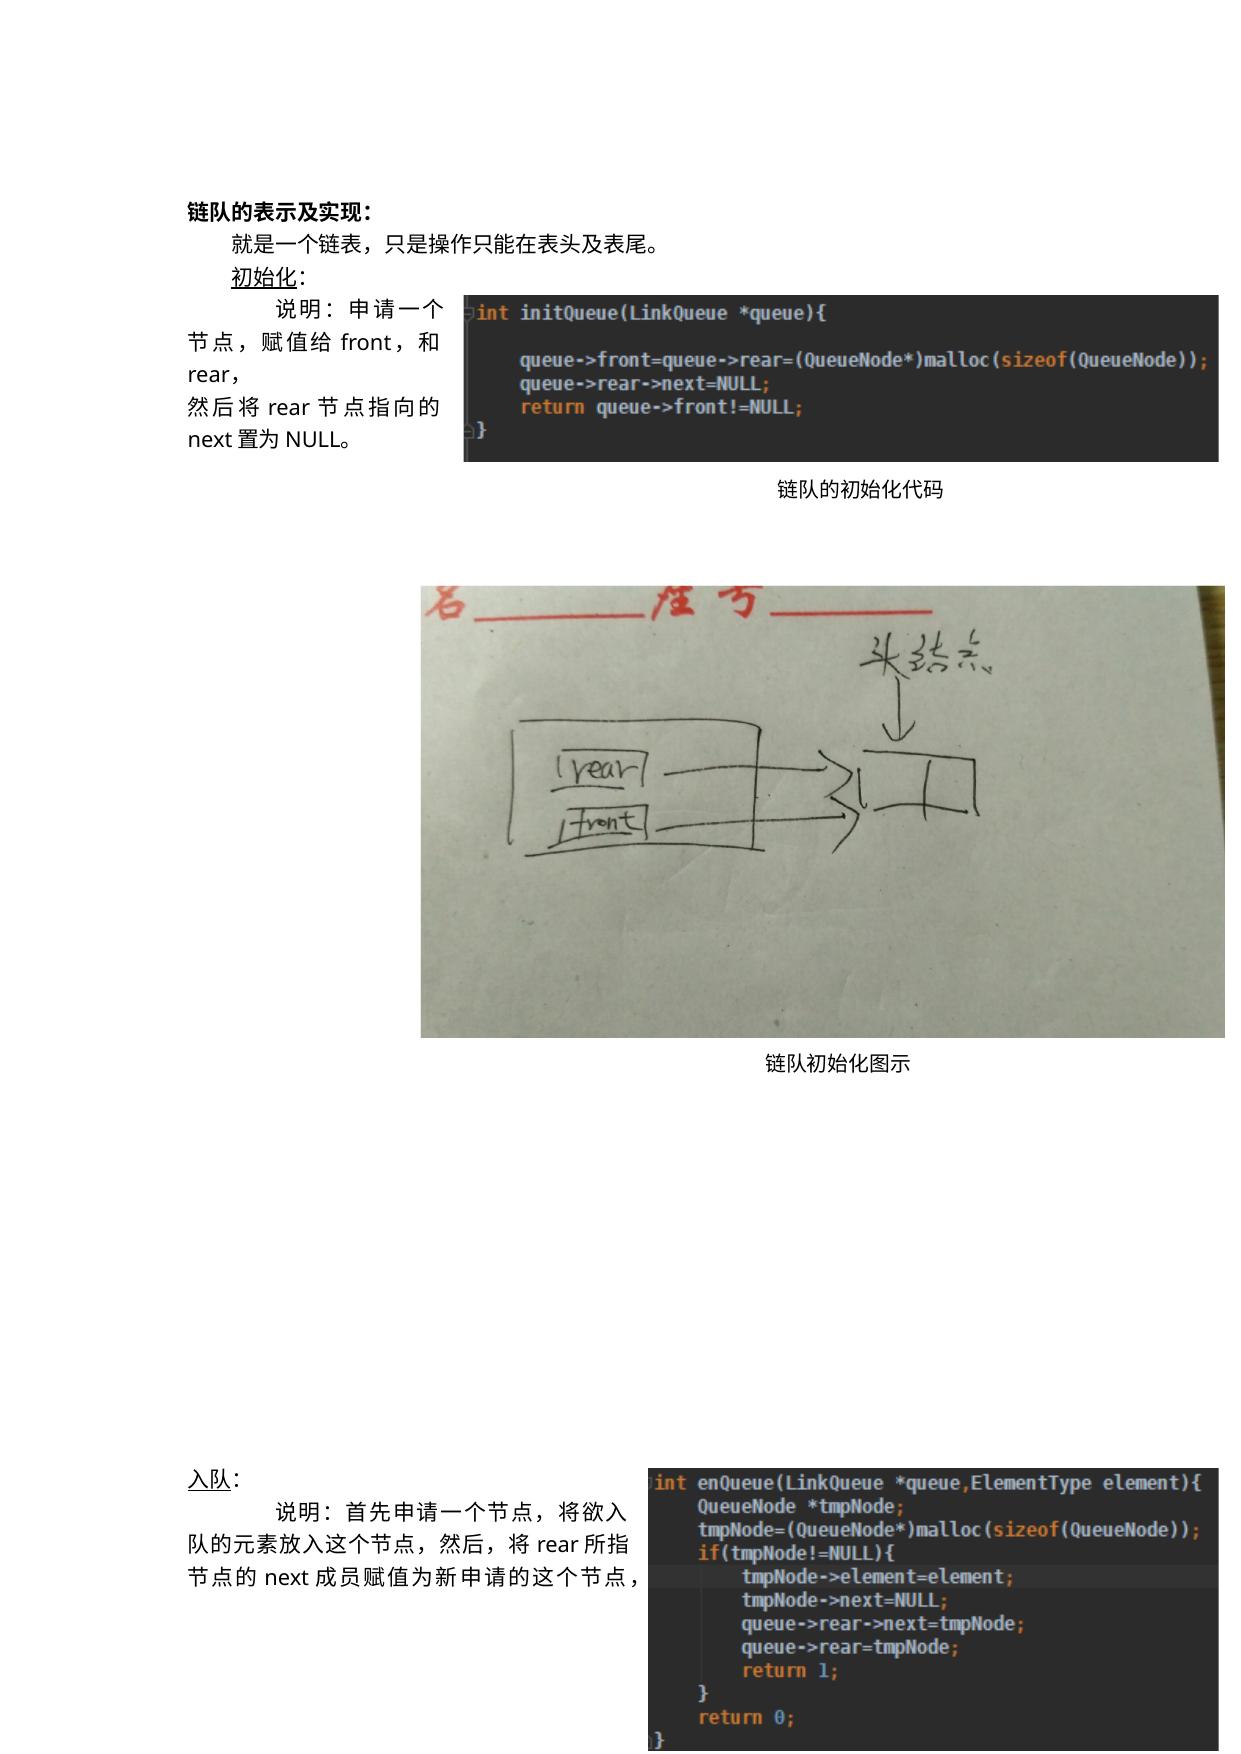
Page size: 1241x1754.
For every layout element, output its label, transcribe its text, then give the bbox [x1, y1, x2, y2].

picture [462, 295, 1219, 461]
text 入队： [187, 1462, 1053, 1494]
text 说明：首先申请一个节点，将欲入队的元素放入这个节点，然后，将rear所指节点的next成员赋值为新申请的这个节点，最后，将链队的rear指针指向新申请的这个节点。 [187, 1494, 646, 1592]
text 就是一个链表，只是操作只能在表头及表尾。 [187, 227, 1053, 259]
picture [646, 1468, 1219, 1750]
text 然后将rear节点指向的next置为NULL。 [187, 389, 462, 454]
picture [422, 586, 1224, 1038]
text 说明：申请一个节点，赋值给front，和rear， [187, 292, 1053, 389]
text 链队的表示及实现： [187, 194, 1053, 227]
text 初始化： [187, 259, 1053, 292]
